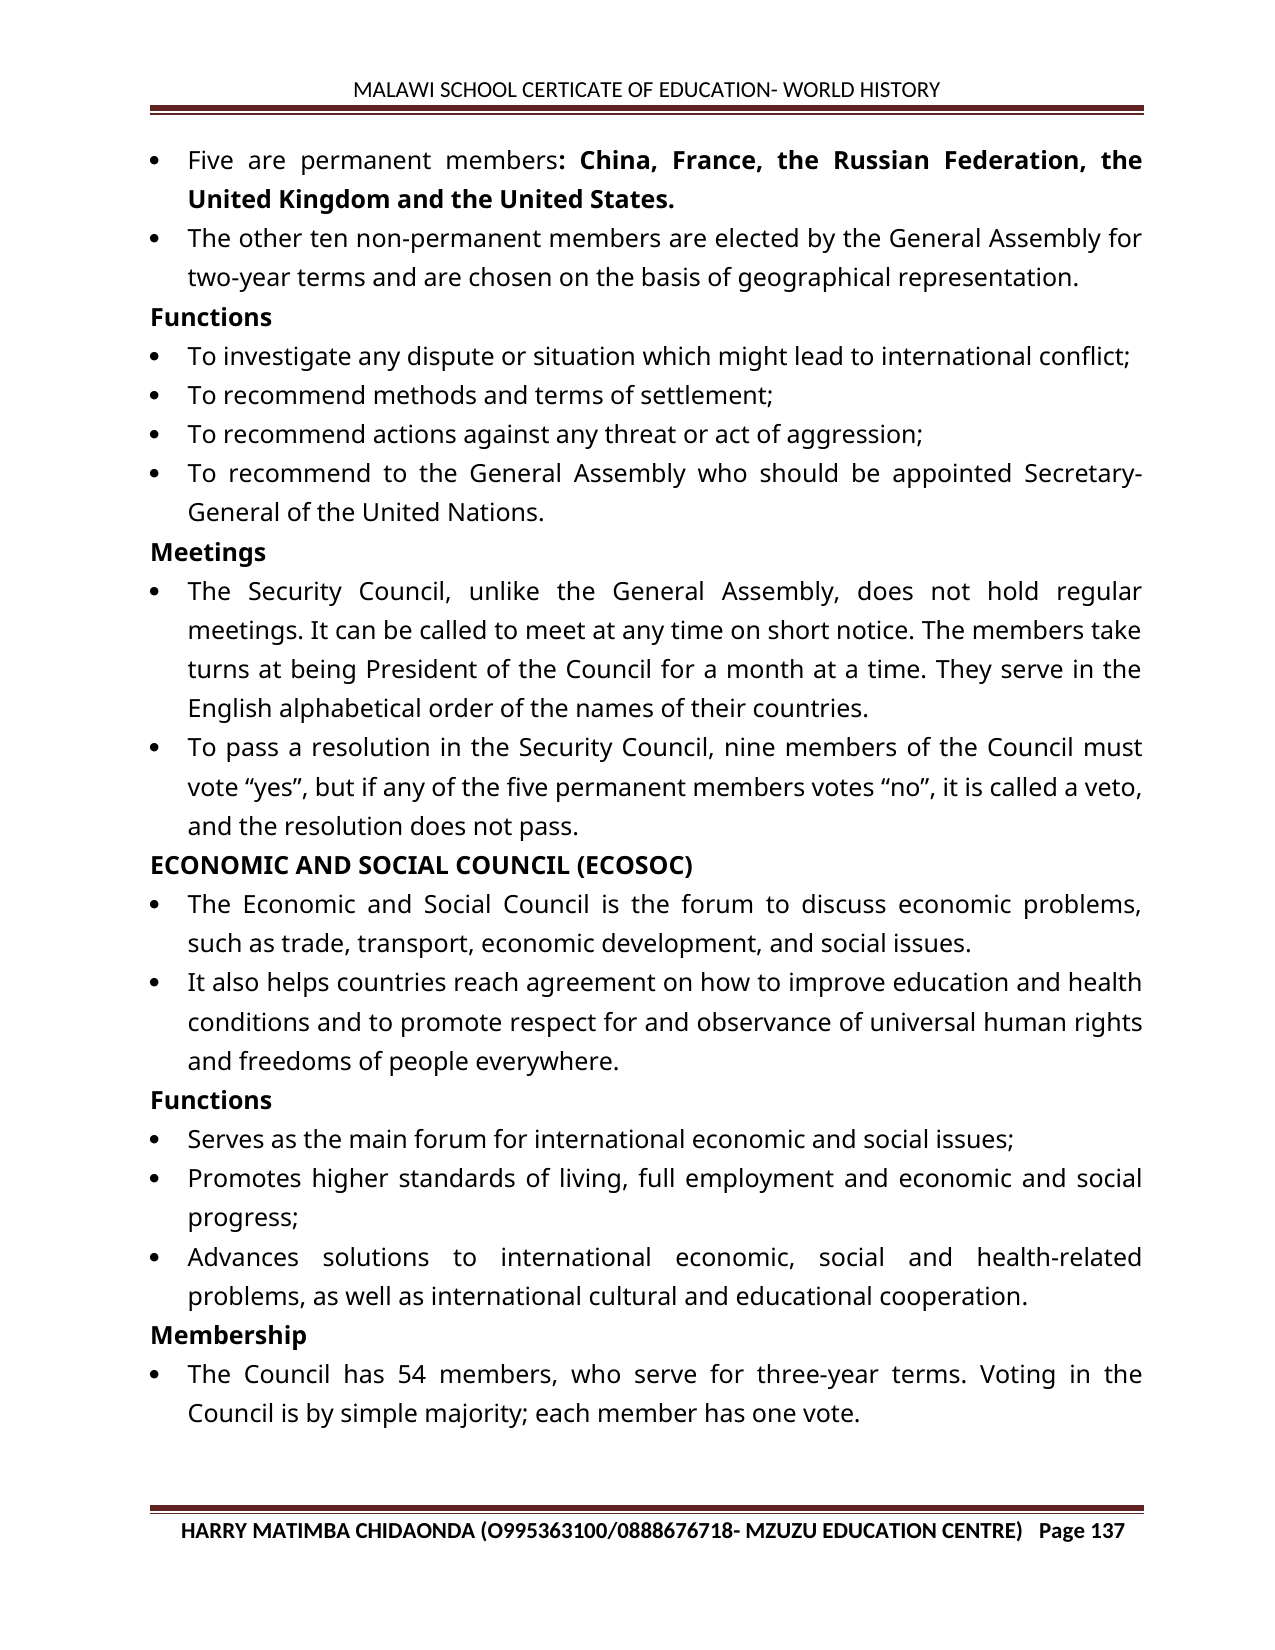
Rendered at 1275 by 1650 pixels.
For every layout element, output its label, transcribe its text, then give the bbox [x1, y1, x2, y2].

list To investigate any dispute or situation which might lead to international conflict; [150, 338, 1144, 372]
list The Economic and Social Council is the forum to discuss economic problems, such as trade, transport, economic development, and social issues. [150, 887, 1144, 960]
text Functions [150, 299, 1144, 333]
text Meetings [150, 534, 1144, 568]
list The Security Council, unlike the General Assembly, does not hold regular meetings. It can be called to meet at any time on short notice. The members take turns at being President of the Council for a month at a time. They serve in the English alphabetical order of the names of their countries. [150, 573, 1144, 725]
list To recommend to the General Assembly who should be appointed Secretary-General of the United Nations. [150, 456, 1144, 529]
list To recommend actions against any threat or act of aggression; [150, 417, 1144, 451]
list To recommend methods and terms of settlement; [150, 377, 1144, 412]
list Serves as the main forum for international economic and social issues; [150, 1122, 1144, 1156]
list Five are permanent members: China, France, the Russian Federation, the United Kingdom and the United States. [150, 142, 1144, 216]
list To pass a resolution in the Security Council, nine members of the Council must vote “yes”, but if any of the five permanent members votes “no”, it is called a veto, and the resolution does not pass. [150, 730, 1144, 842]
list Promotes higher standards of living, full employment and economic and social progress; [150, 1161, 1144, 1234]
list The Council has 54 members, who serve for three-year terms. Voting in the Council is by simple majority; each member has one vote. [150, 1357, 1144, 1430]
text ECONOMIC AND SOCIAL COUNCIL (ECOSOC) [150, 847, 1144, 882]
list It also helps countries reach agreement on how to improve education and health conditions and to promote respect for and observance of universal human rights and freedoms of people everywhere. [150, 965, 1144, 1077]
text Membership [150, 1317, 1144, 1352]
text Functions [150, 1082, 1144, 1117]
list Advances solutions to international economic, social and health-related problems, as well as international cultural and educational cooperation. [150, 1239, 1144, 1312]
list The other ten non-permanent members are elected by the General Assembly for two-year terms and are chosen on the basis of geographical representation. [150, 221, 1144, 294]
